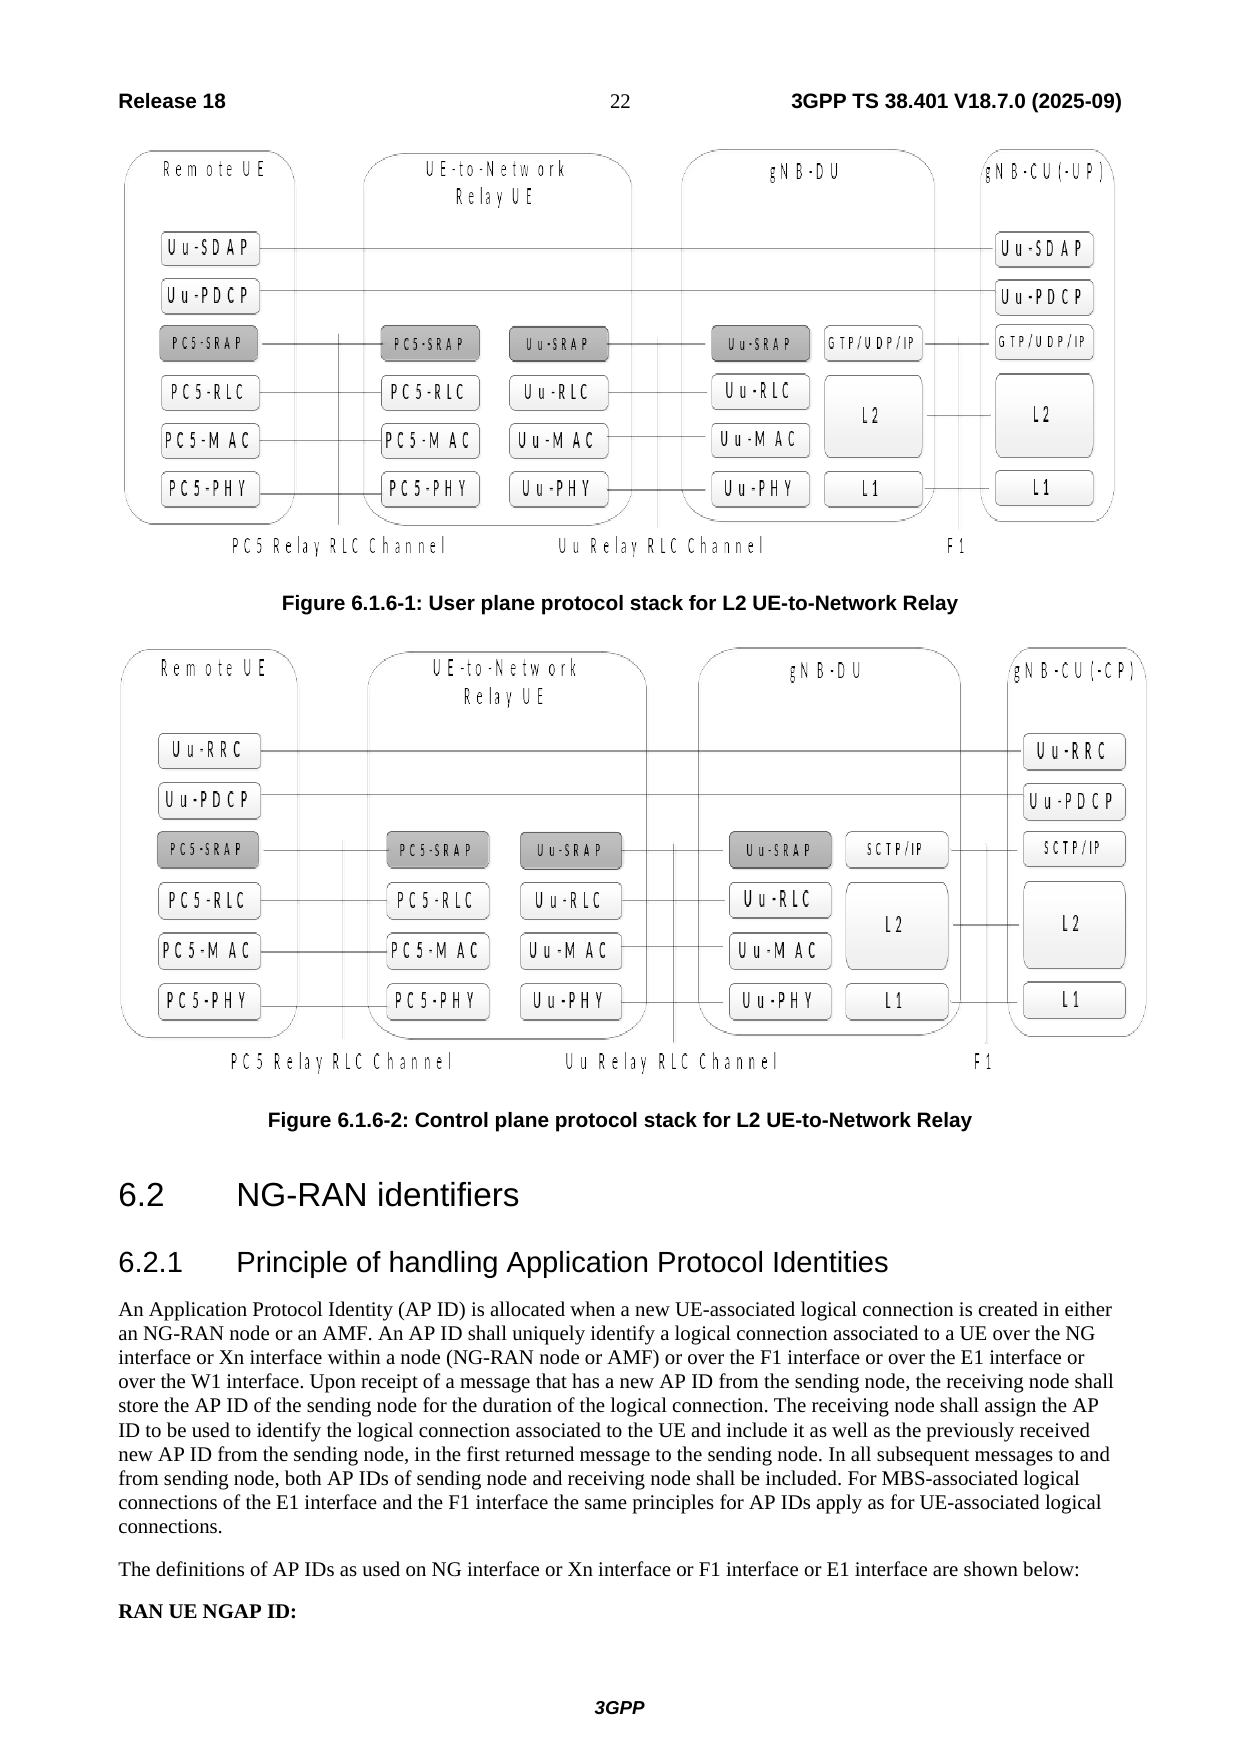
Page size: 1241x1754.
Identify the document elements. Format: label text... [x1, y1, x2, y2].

text Figure 6.1.6-2: Control plane protocol stack for L2 UE-to-Network Relay [118, 1107, 1122, 1131]
subtitle 6.2.1 Principle of handling Application Protocol Identities [118, 1245, 1122, 1278]
text Figure 6.1.6-1: User plane protocol stack for L2 UE-to-Network Relay [118, 591, 1122, 614]
text An Application Protocol Identity (AP ID) is allocated when a new UE-associated logical connection is created in either an NG-RAN node or an AMF. An AP ID shall uniquely identify a logical connection associated to a UE over the NG interface or Xn interface within a node (NG-RAN node or AMF) or over the F1 interface or over the E1 interface or over the W1 interface. Upon receipt of a message that has a new AP ID from the sending node, the receiving node shall store the AP ID of the sending node for the duration of the logical connection. The receiving node shall assign the AP ID to be used to identify the logical connection associated to the UE and include it as well as the previously received new AP ID from the sending node, in the first returned message to the sending node. In all subsequent messages to and from sending node, both AP IDs of sending node and receiving node shall be included. For MBS-associated logical connections of the E1 interface and the F1 interface the same principles for AP IDs apply as for UE-associated logical connections. [118, 1297, 1122, 1538]
text The definitions of AP IDs as used on NG interface or Xn interface or F1 interface or E1 interface are shown below: [118, 1557, 1122, 1581]
text RAN UE NGAP ID: [118, 1599, 1122, 1623]
subtitle 6.2 NG-RAN identifiers [118, 1175, 1122, 1214]
